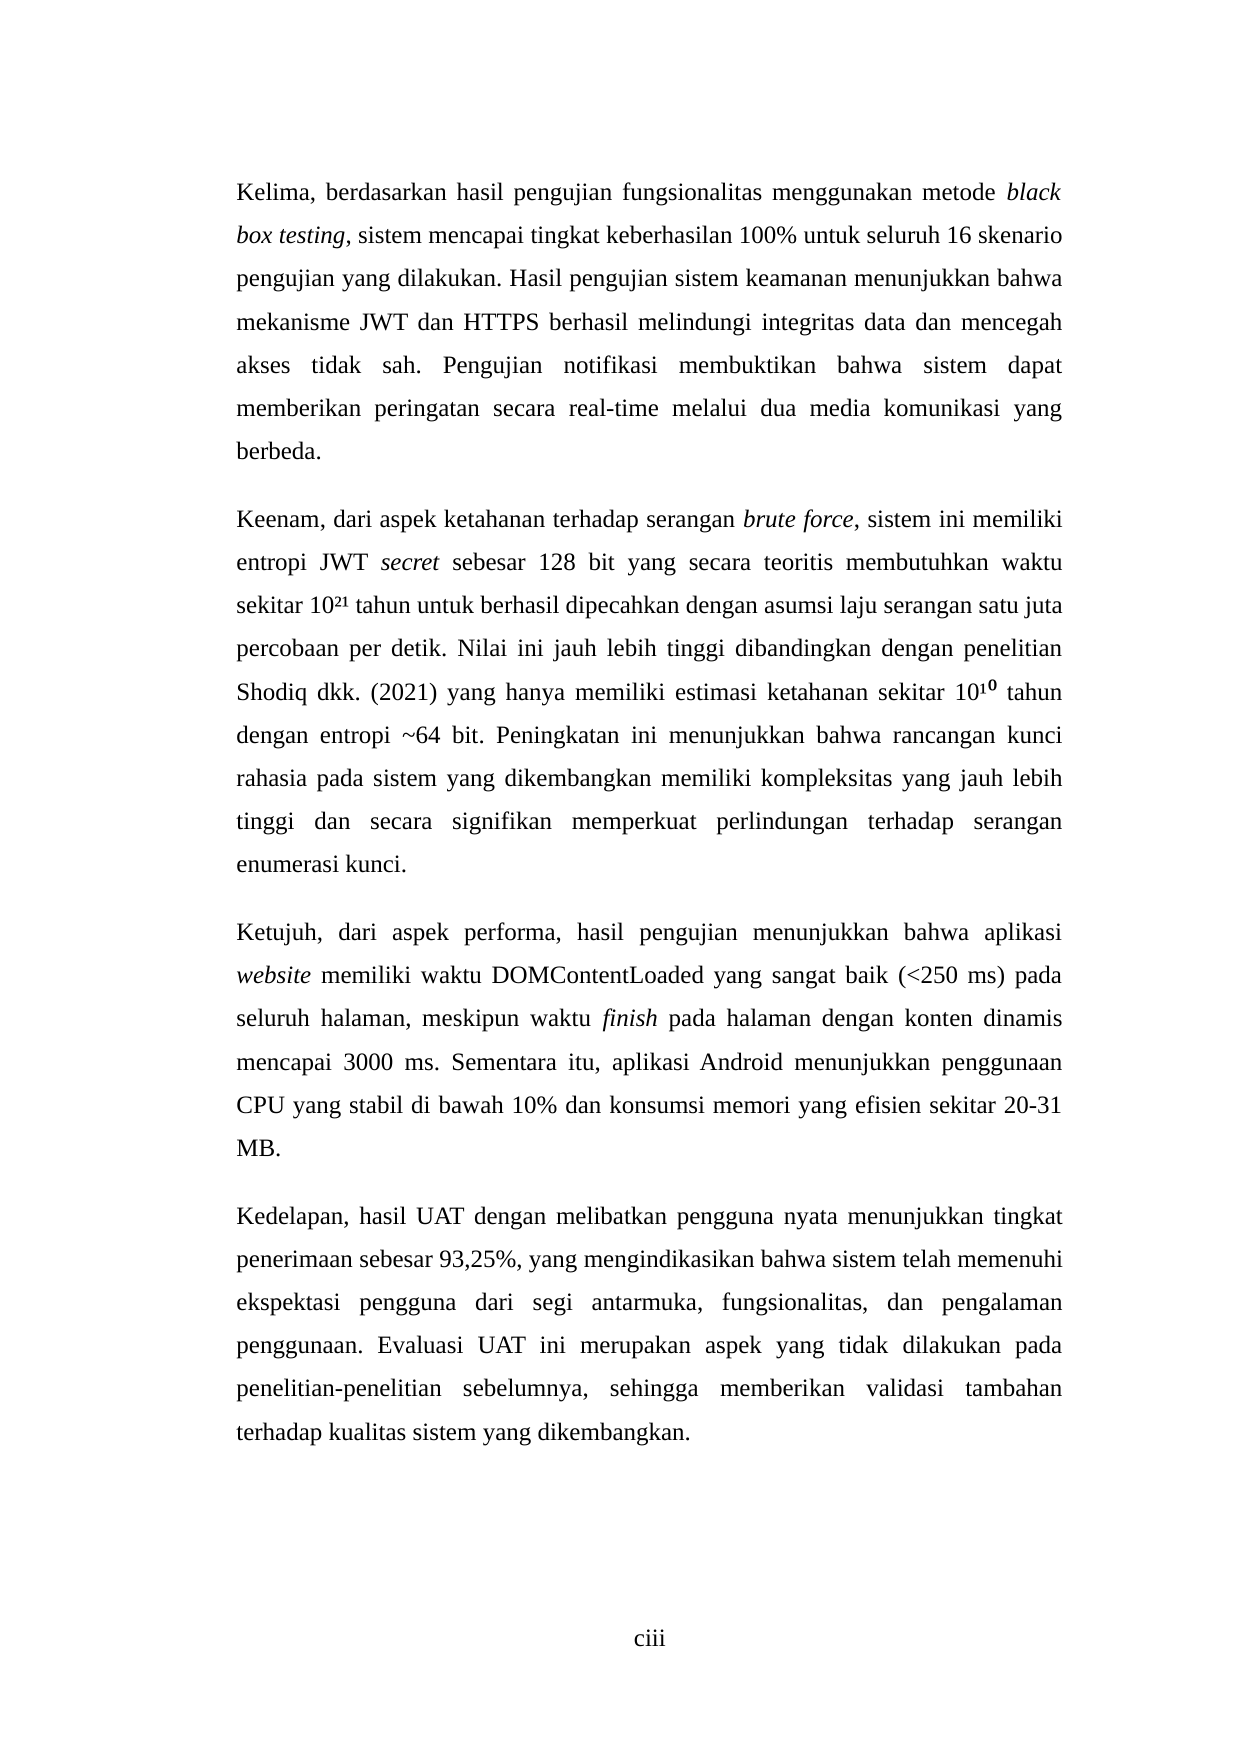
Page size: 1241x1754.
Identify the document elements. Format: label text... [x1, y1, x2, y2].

text Kedelapan, hasil UAT dengan melibatkan pengguna nyata menunjukkan tingkat penerimaan sebesar 93,25%, yang mengindikasikan bahwa sistem telah memenuhi ekspektasi pengguna dari segi antarmuka, fungsionalitas, dan pengalaman penggunaan. Evaluasi UAT ini merupakan aspek yang tidak dilakukan pada penelitian-penelitian sebelumnya, sehingga memberikan validasi tambahan terhadap kualitas sistem yang dikembangkan. [236, 1201, 1063, 1445]
text Kelima, berdasarkan hasil pengujian fungsionalitas menggunakan metode black box testing, sistem mencapai tingkat keberhasilan 100% untuk seluruh 16 skenario pengujian yang dilakukan. Hasil pengujian sistem keamanan menunjukkan bahwa mekanisme JWT dan HTTPS berhasil melindungi integritas data dan mencegah akses tidak sah. Pengujian notifikasi membuktikan bahwa sistem dapat memberikan peringatan secara real-time melalui dua media komunikasi yang berbeda. [236, 177, 1063, 465]
text Ketujuh, dari aspek performa, hasil pengujian menunjukkan bahwa aplikasi website memiliki waktu DOMContentLoaded yang sangat baik (<250 ms) pada seluruh halaman, meskipun waktu finish pada halaman dengan konten dinamis mencapai 3000 ms. Sementara itu, aplikasi Android menunjukkan penggunaan CPU yang stabil di bawah 10% dan konsumsi memori yang efisien sekitar 20-31 MB. [236, 917, 1063, 1162]
text Keenam, dari aspek ketahanan terhadap serangan brute force, sistem ini memiliki entropi JWT secret sebesar 128 bit yang secara teoritis membutuhkan waktu sekitar 10²¹ tahun untuk berhasil dipecahkan dengan asumsi laju serangan satu juta percobaan per detik. Nilai ini jauh lebih tinggi dibandingkan dengan penelitian Shodiq dkk. (2021) yang hanya memiliki estimasi ketahanan sekitar 10¹⁰ tahun dengan entropi ~64 bit. Peningkatan ini menunjukkan bahwa rancangan kunci rahasia pada sistem yang dikembangkan memiliki kompleksitas yang jauh lebih tinggi dan secara signifikan memperkuat perlindungan terhadap serangan enumerasi kunci. [236, 504, 1063, 878]
